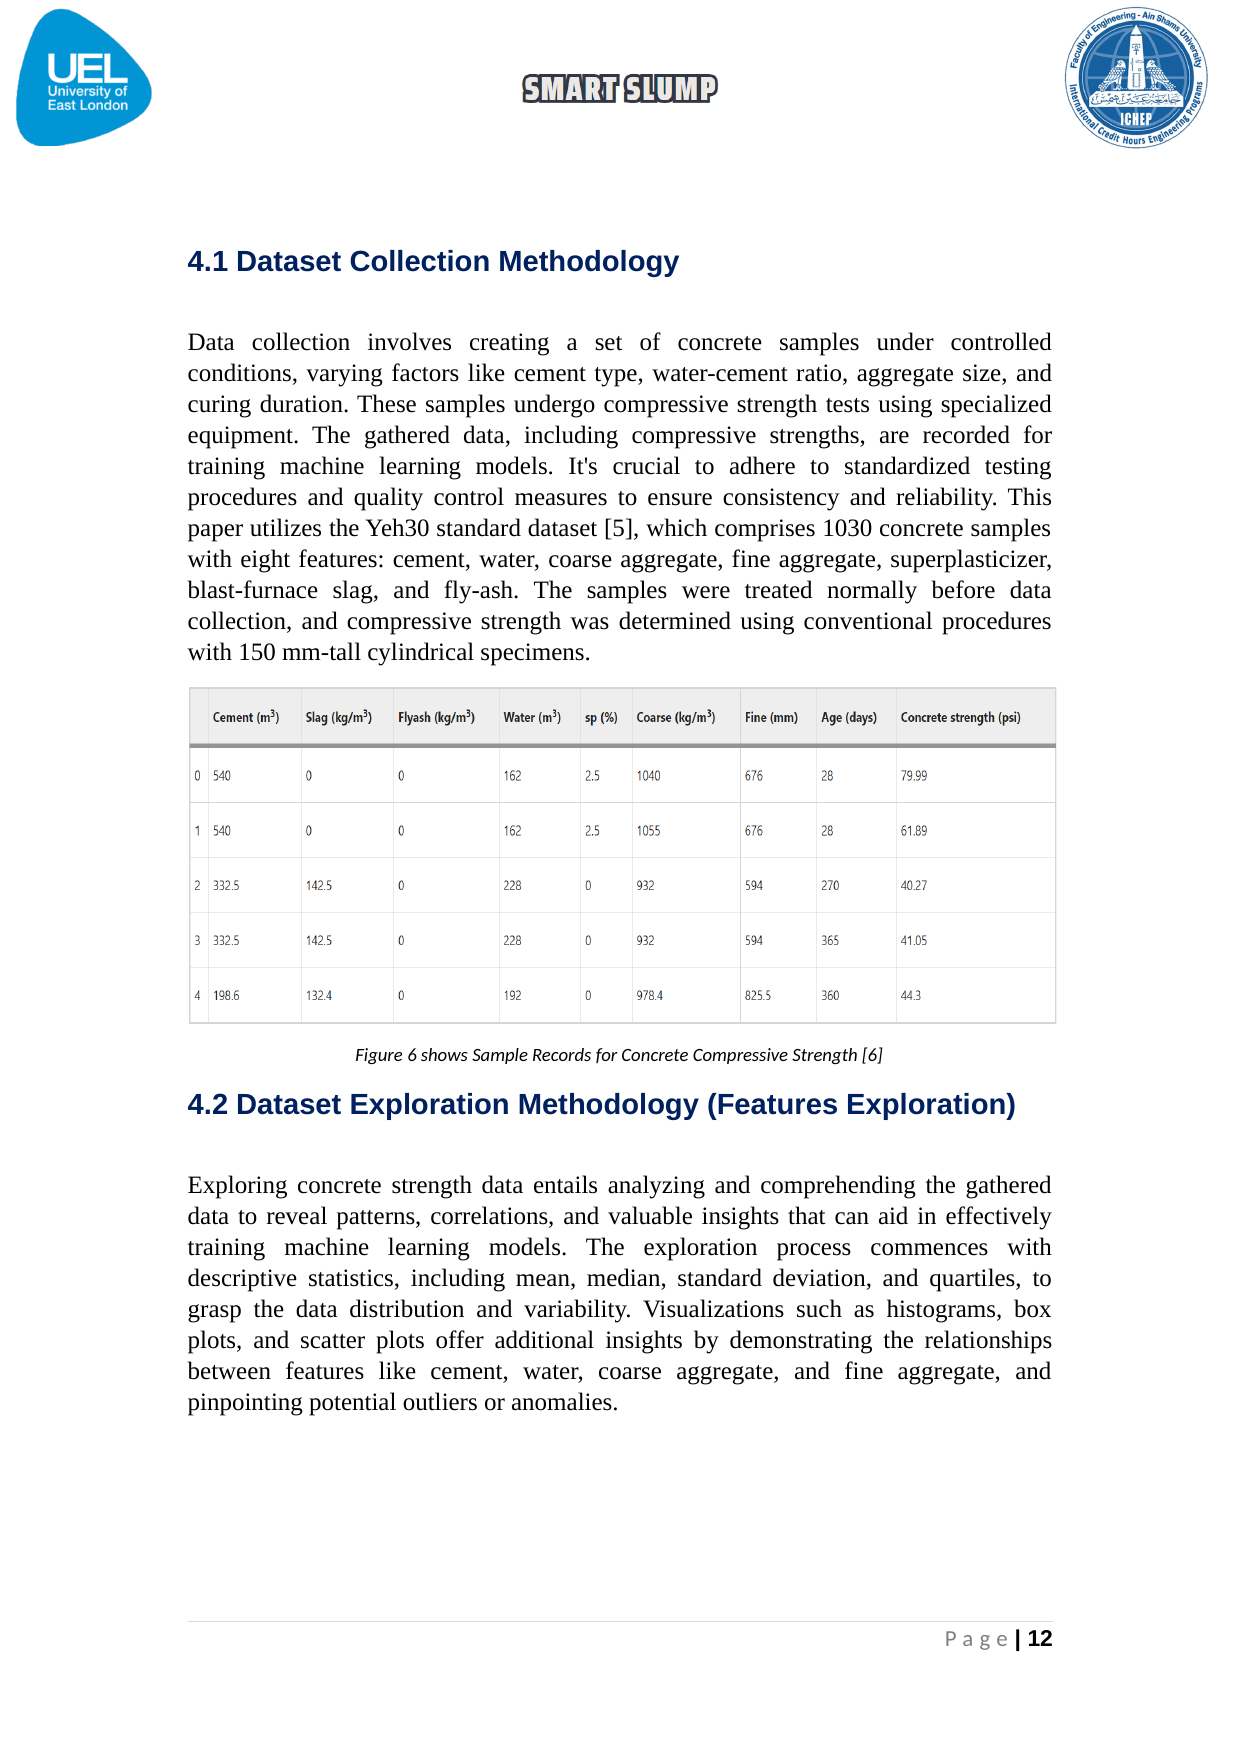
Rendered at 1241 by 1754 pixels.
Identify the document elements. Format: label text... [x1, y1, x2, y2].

text Exploring concrete strength data entails analyzing and comprehending the gathered data to reveal patterns, correlations, and valuable insights that can aid in effectively training machine learning models. The exploration process commences with descriptive statistics, including mean, median, standard deviation, and quartiles, to grasp the data distribution and variability. Visualizations such as histograms, box plots, and scatter plots offer additional insights by demonstrating the relationships between features like cement, water, coarse aggregate, and fine aggregate, and pinpointing potential outliers or anomalies. [187, 1170, 1053, 1416]
text Figure 6 shows Sample Records for Concrete Compressive Strength [6] [187, 1043, 1053, 1066]
picture [187, 685, 1057, 1025]
picture [518, 68, 722, 107]
text Data collection involves creating a set of concrete samples under controlled conditions, varying factors like cement type, water-cement ratio, aggregate size, and curing duration. These samples undergo compressive strength tests using specialized equipment. The gathered data, including compressive strengths, are recorded for training machine learning models. It's crucial to adhere to standardized testing procedures and quality control measures to ensure consistency and reliability. This paper utilizes the Yeh30 standard dataset [5], which comprises 1030 concrete samples with eight features: cement, water, coarse aggregate, fine aggregate, superplasticizer, blast-furnace slag, and fly-ash. The samples were treated normally before data collection, and compressive strength was determined using conventional procedures with 150 mm-tall cylindrical specimens. [187, 327, 1053, 666]
subtitle 4.2 Dataset Exploration Methodology (Features Exploration) [187, 1087, 1053, 1121]
picture [1057, 4, 1223, 150]
subtitle 4.1 Dataset Collection Methodology [187, 244, 1053, 277]
picture [7, 0, 156, 149]
